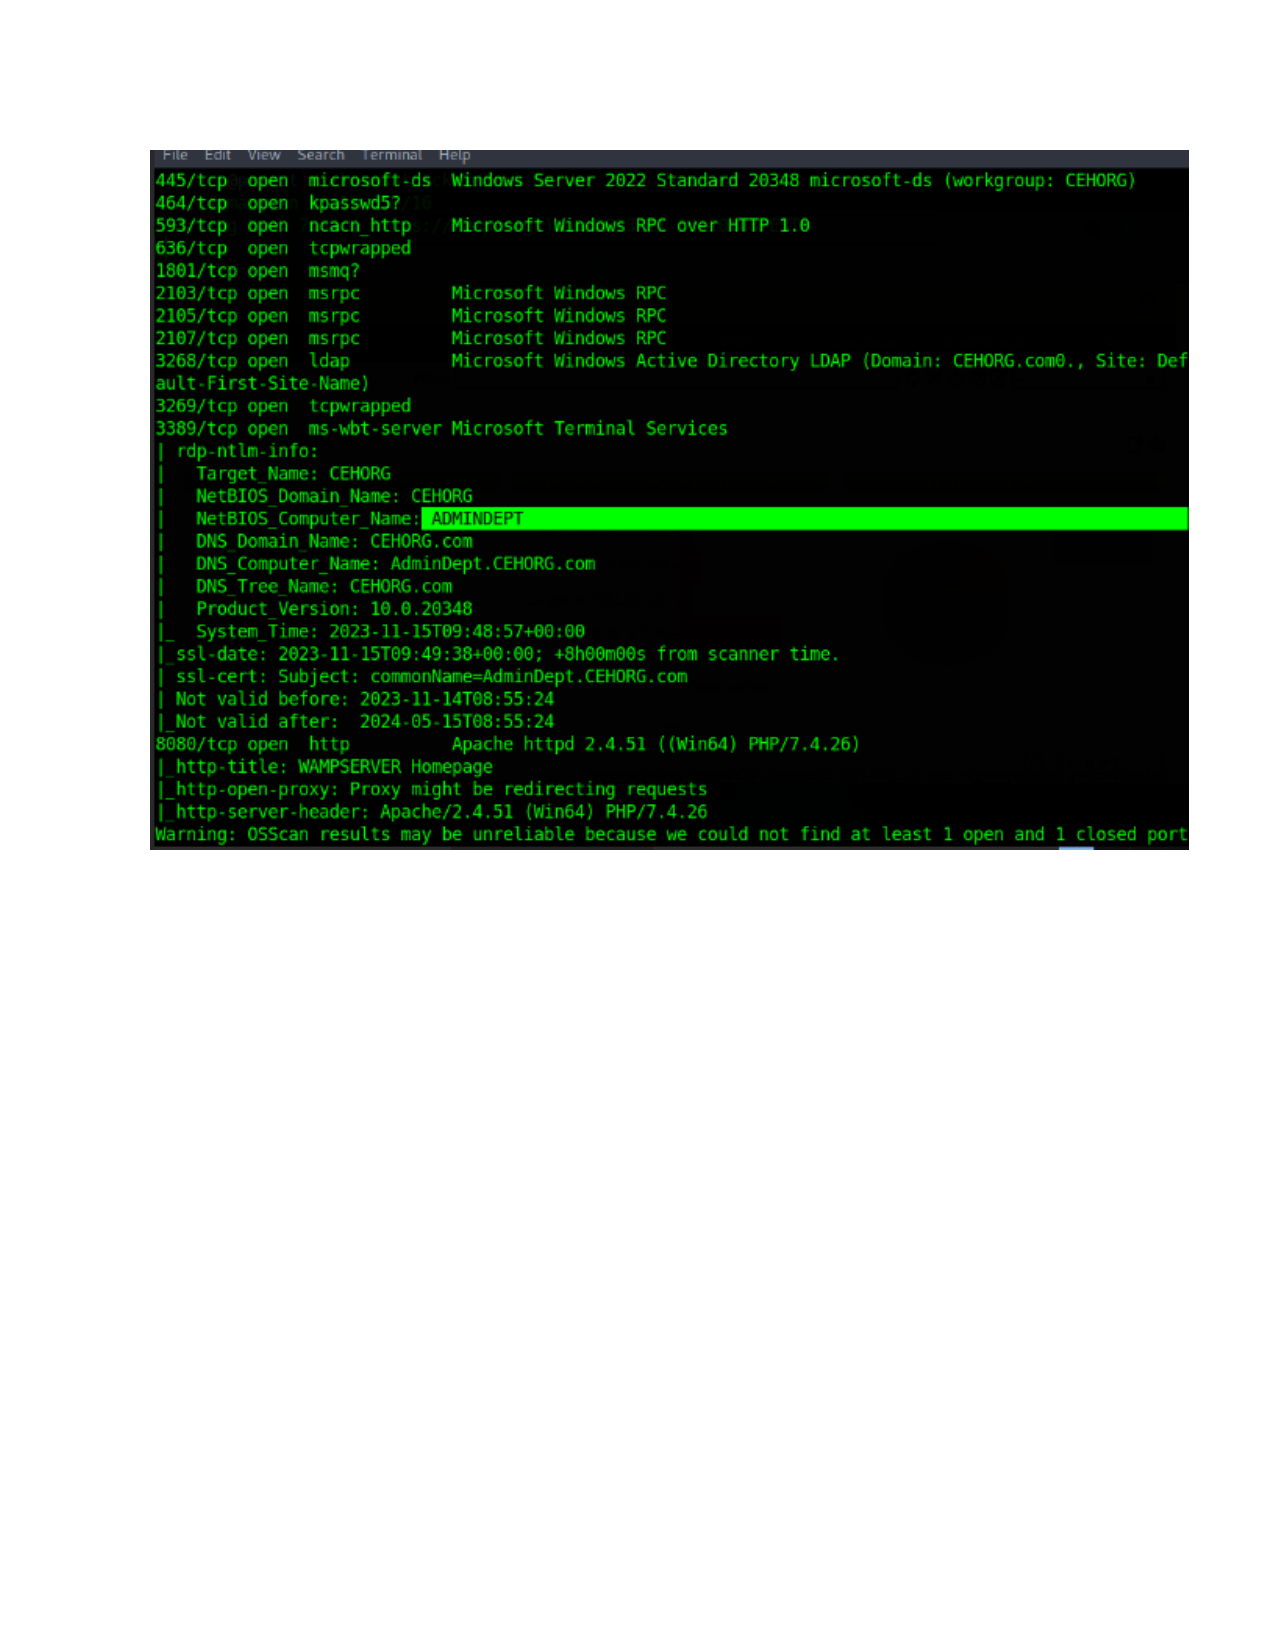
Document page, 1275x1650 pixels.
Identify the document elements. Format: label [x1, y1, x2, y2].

picture [150, 150, 1189, 850]
